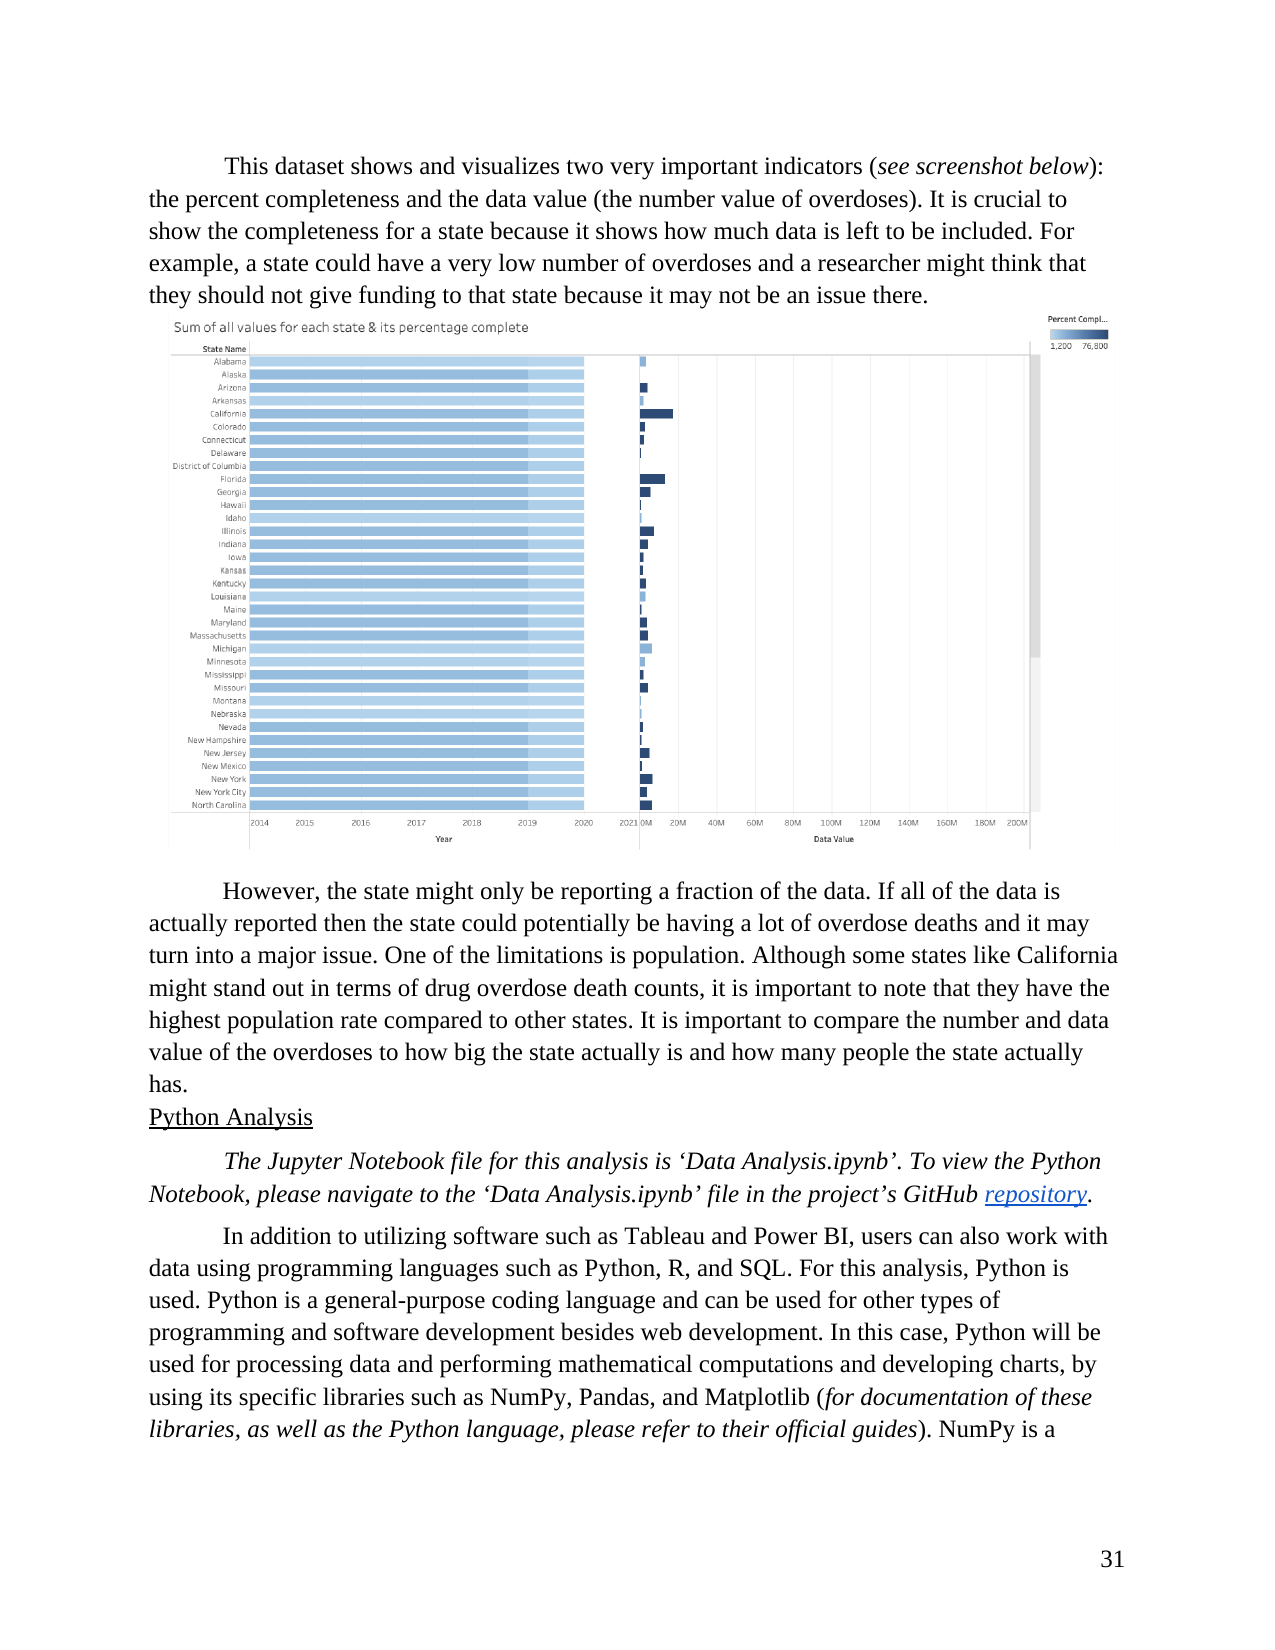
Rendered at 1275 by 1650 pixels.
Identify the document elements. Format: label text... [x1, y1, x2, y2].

text The Jupyter Notebook file for this analysis is ‘Data Analysis.ipynb’. To view the Python Notebook, please navigate to the ‘Data Analysis.ipynb’ file in the project’s GitHub repository. [148, 1146, 1125, 1208]
text However, the state might only be reporting a fraction of the data. If all of the data is actually reported then the state could potentially be having a lot of overdose deaths and it may turn into a major issue. One of the limitations is population. Although some states like California might stand out in terms of drug overdose death counts, it is important to note that they have the highest population rate compared to other states. It is important to compare the number and data value of the overdoses to how big the state actually is and how many people the state actually has. [148, 876, 1124, 1098]
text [148, 1221, 1124, 1443]
picture [153, 313, 1115, 850]
subtitle Python Analysis [148, 1102, 1124, 1131]
text the percent completeness and the data value (the number value of overdoses). It is crucial to show the completeness for a state because it shows how much data is left to be included. For example, a state could have a very low number of overdoses and a researcher might think that they should not give funding to that state because it may not be an issue there. [148, 184, 1124, 309]
text This dataset shows and visualizes two very important indicators (see screenshot below): [150, 151, 1104, 180]
